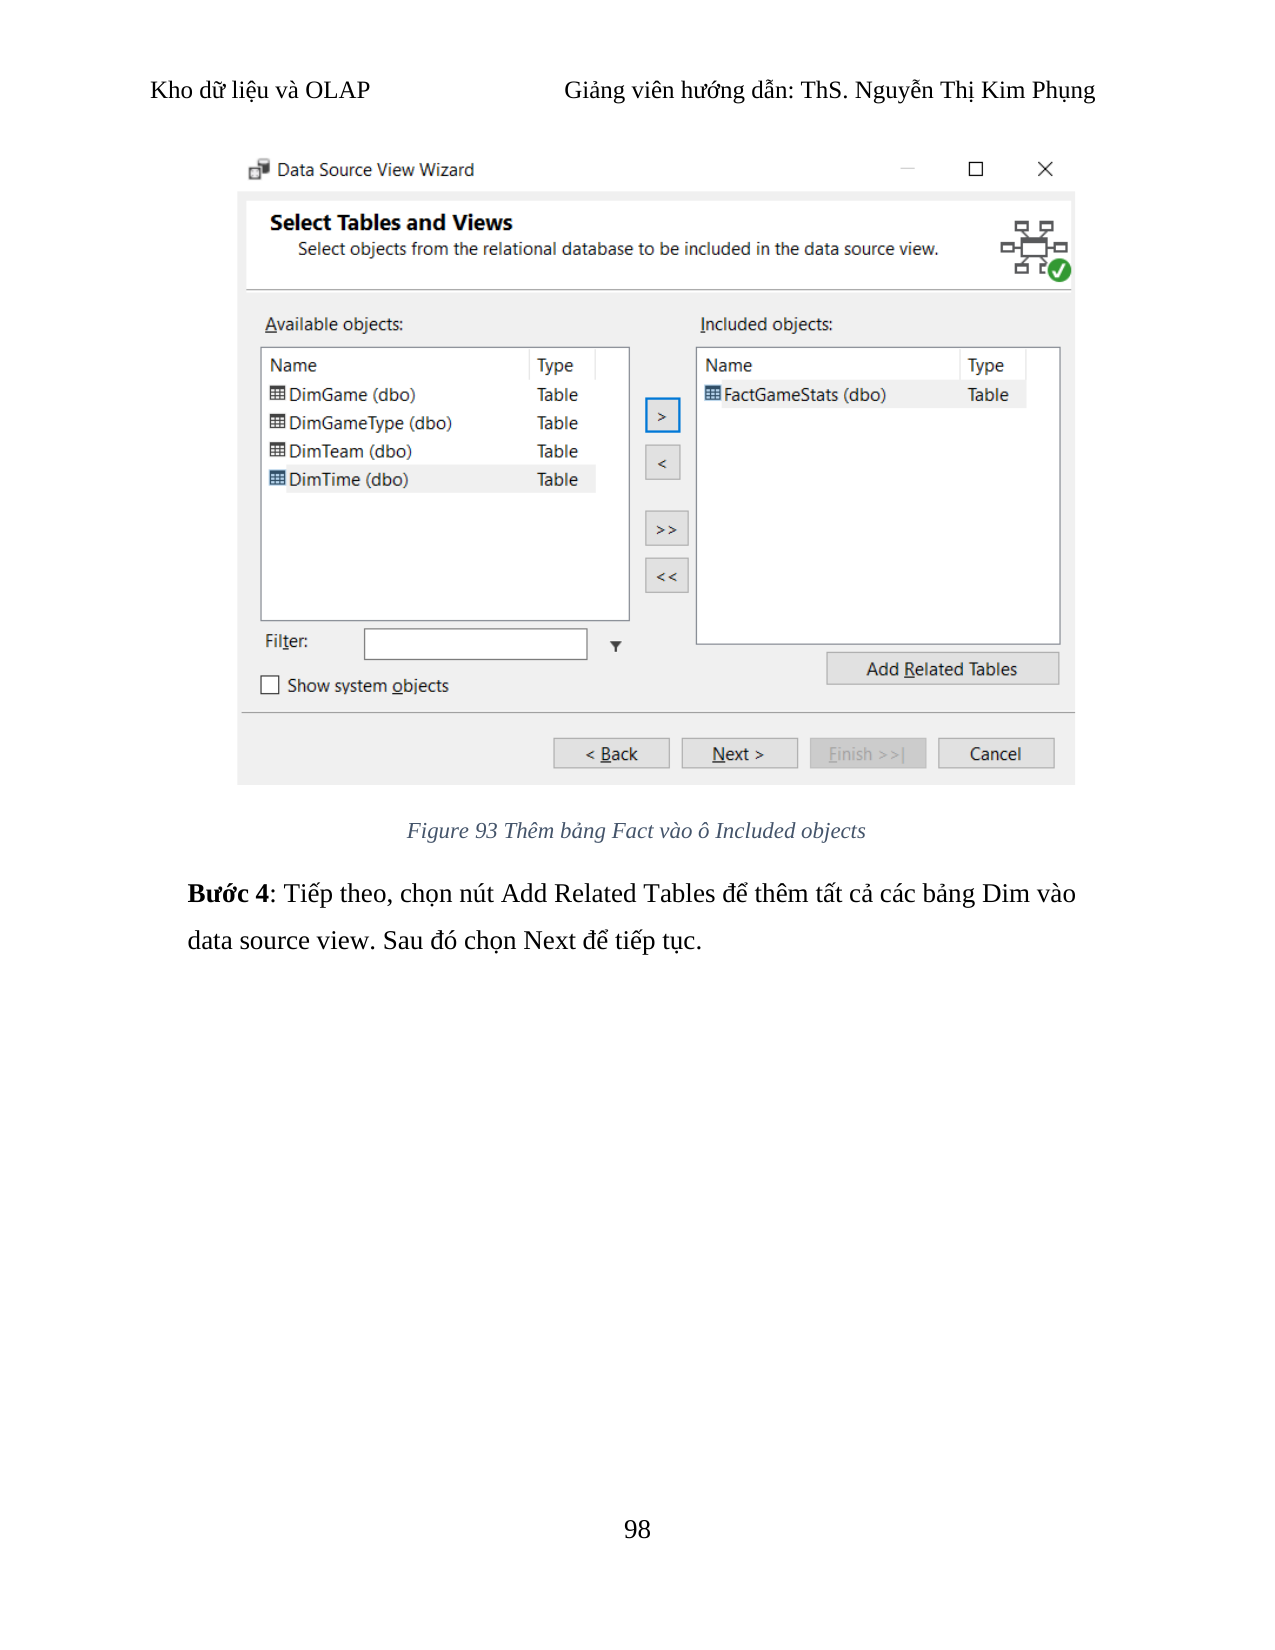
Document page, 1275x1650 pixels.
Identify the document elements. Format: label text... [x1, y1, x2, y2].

picture [237, 150, 1076, 785]
text Bước 4: Tiếp theo, chọn nút Add Related Tables để thêm tất cả các bảng Dim vào data source view. Sau đó chọn Next để tiếp tục. [187, 877, 1125, 955]
text Figure 93 Thêm bảng Fact vào ô Included objects [150, 817, 1125, 843]
